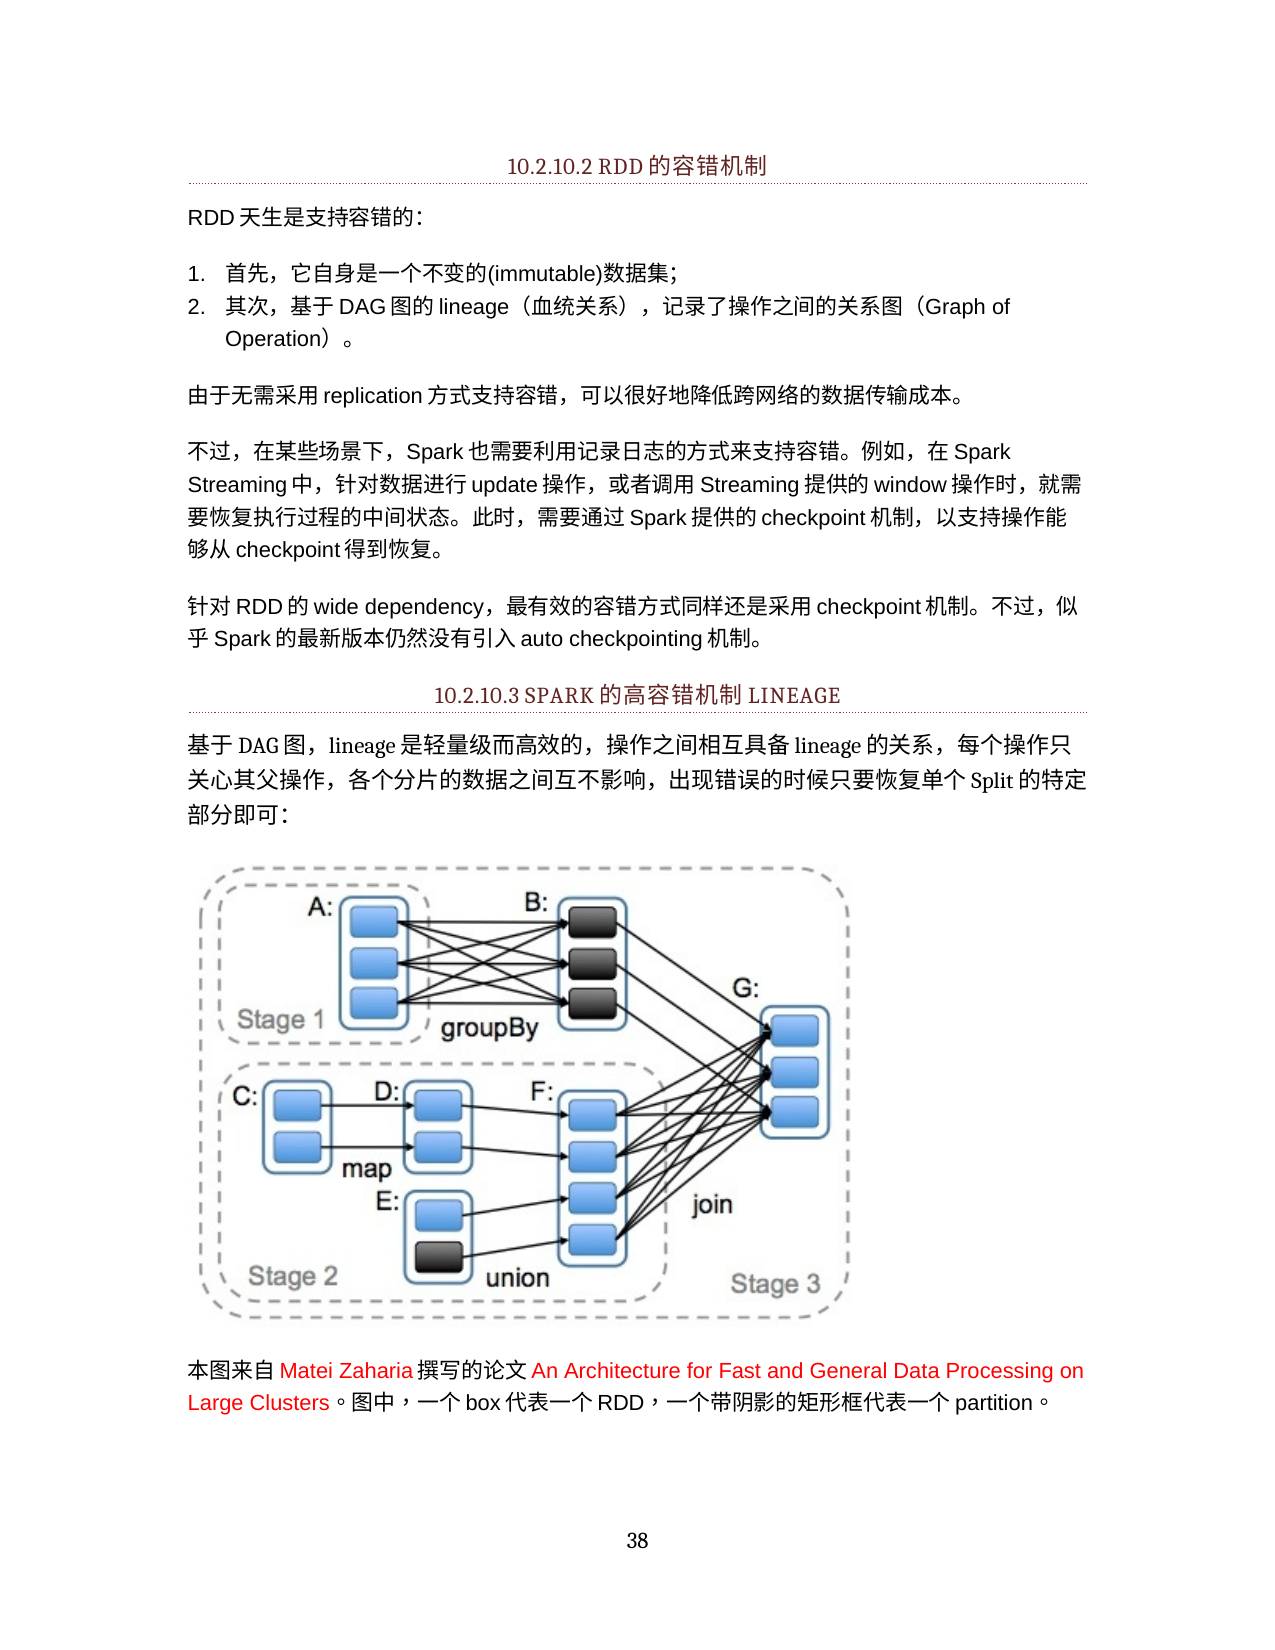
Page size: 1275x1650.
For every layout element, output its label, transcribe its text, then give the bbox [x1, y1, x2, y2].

text RDD天生是支持容错的： [187, 198, 1087, 231]
picture [187, 852, 877, 1334]
list 其次，基于DAG图的lineage（血统关系），记录了操作之间的关系图（Graph of Operation）。 [187, 287, 1087, 353]
text 由于无需采用replication方式支持容错，可以很好地降低跨网络的数据传输成本。 [187, 377, 1087, 409]
subtitle Spark的高容错机制lineage [187, 677, 1087, 713]
text 本图来自Matei Zaharia撰写的论文An Architecture for Fast and General Data Processing on Large Clusters。图中，一个box代表一个RDD，一个带阴影的矩形框代表一个partition。 [187, 1356, 1087, 1417]
text 不过，在某些场景下，Spark也需要利用记录日志的方式来支持容错。例如，在Spark Streaming中，针对数据进行update操作，或者调用Streaming提供的window操作时，就需要恢复执行过程的中间状态。此时，需要通过Spark提供的checkpoint机制，以支持操作能够从checkpoint得到恢复。 [187, 433, 1087, 564]
text 基于DAG图，lineage是轻量级而高效的，操作之间相互具备lineage的关系，每个操作只关心其父操作，各个分片的数据之间互不影响，出现错误的时候只要恢复单个Split的特定部分即可： [187, 727, 1087, 830]
list 首先，它自身是一个不变的(immutable)数据集； [187, 255, 1087, 287]
subtitle RDD的容错机制 [187, 150, 1087, 184]
text 针对RDD的wide dependency，最有效的容错方式同样还是采用checkpoint机制。不过，似乎Spark的最新版本仍然没有引入auto checkpointing机制。 [187, 587, 1087, 653]
